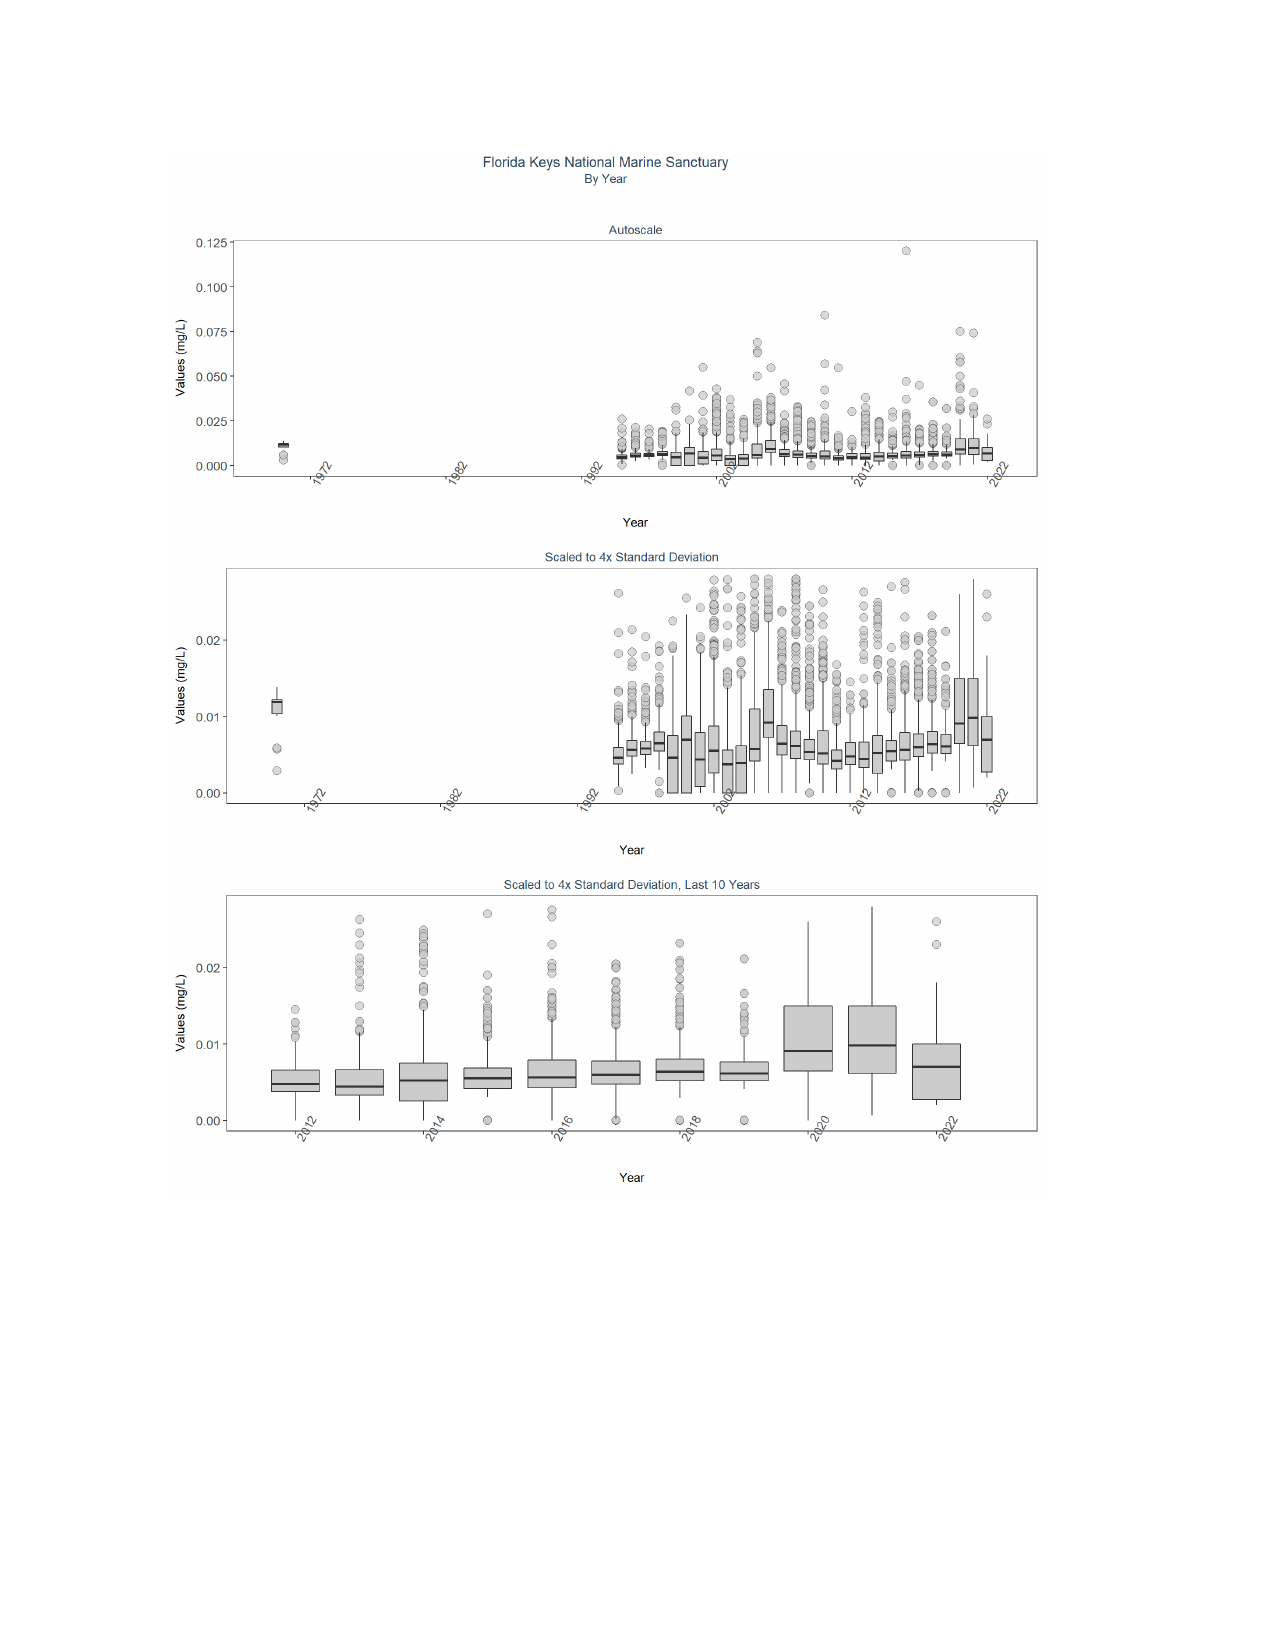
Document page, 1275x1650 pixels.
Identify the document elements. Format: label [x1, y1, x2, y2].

picture [168, 150, 1044, 1200]
